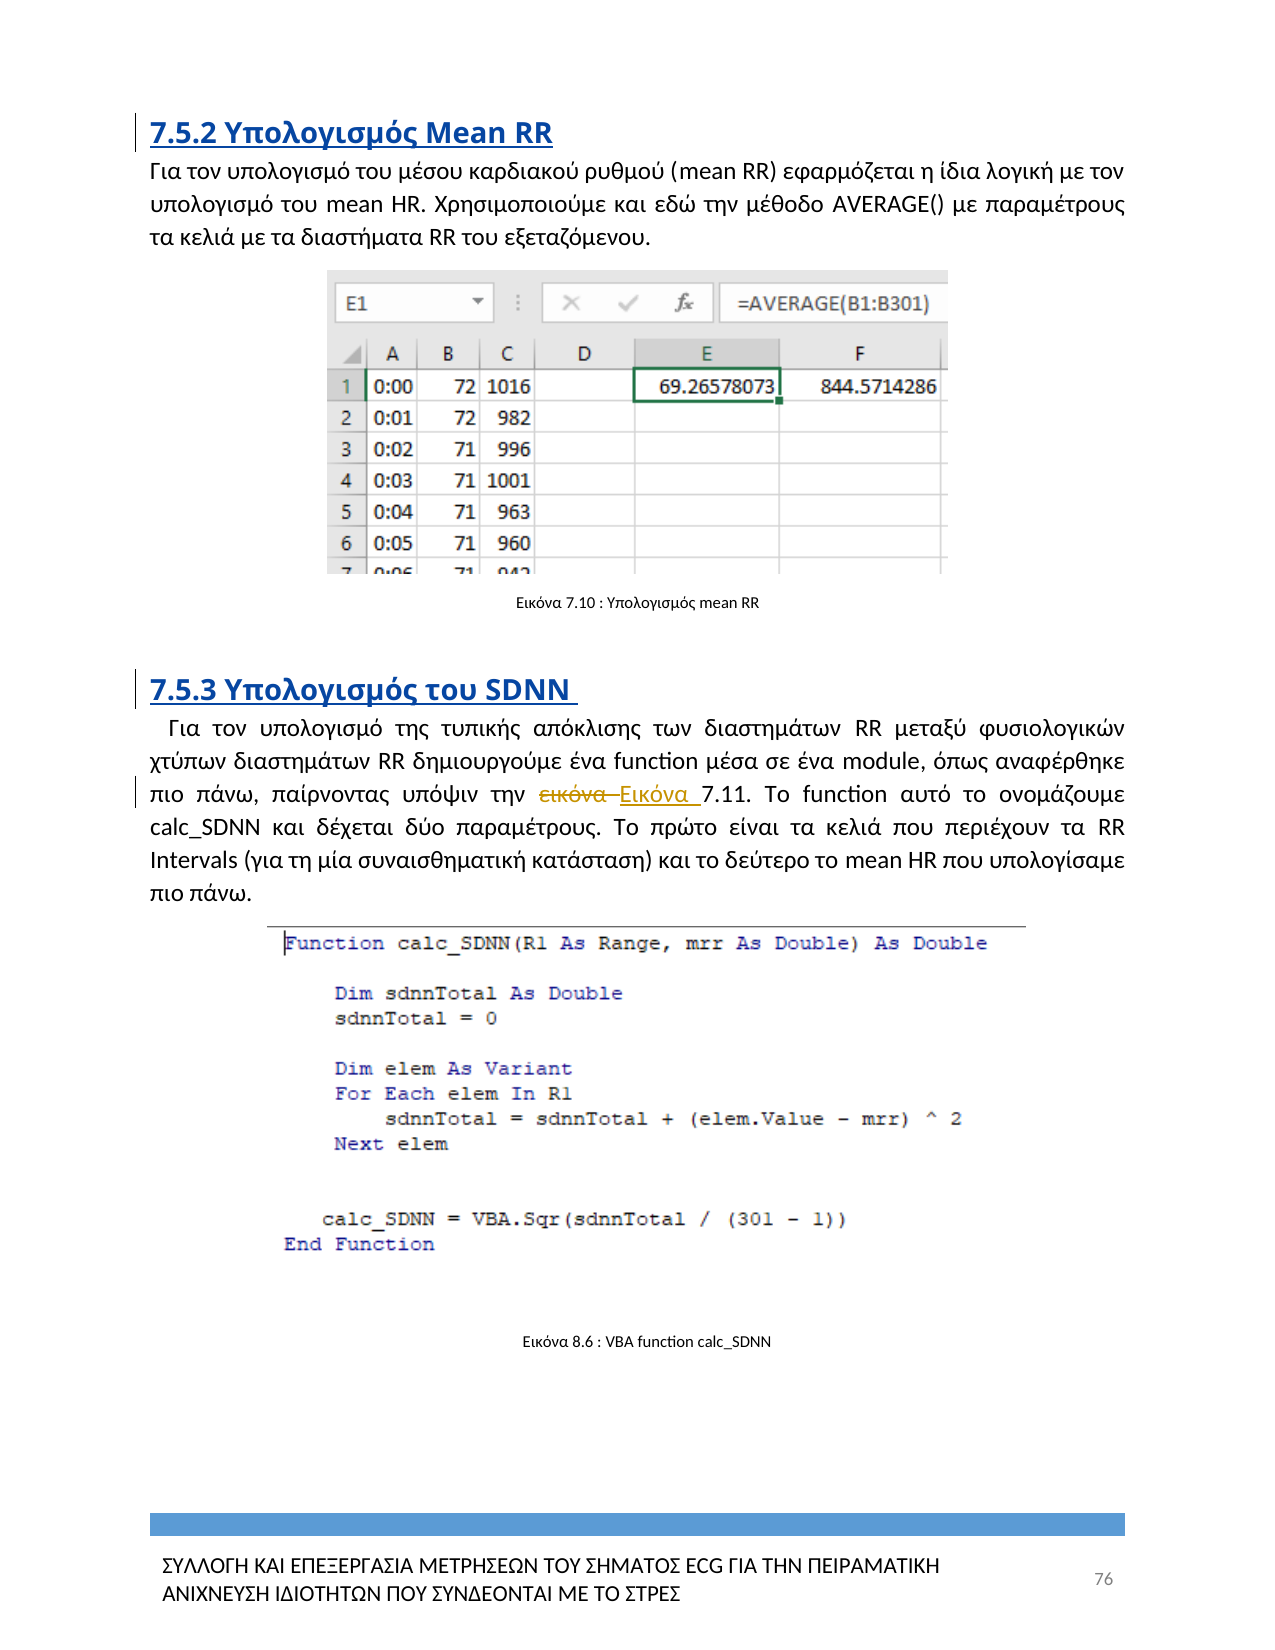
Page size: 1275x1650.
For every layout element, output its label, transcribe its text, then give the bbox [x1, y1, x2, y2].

subtitle 7.5.3 Υπολογισμός του SDNN [150, 669, 1125, 709]
subtitle 7.5.2 Υπολογισμός Mean RR [150, 112, 1125, 152]
picture [267, 926, 1026, 1263]
text Εικόνα 8.6 : VBA function calc_SDNN [150, 1331, 1125, 1351]
text Για τον υπολογισμό της τυπικής απόκλισης των διαστημάτων RR μεταξύ φυσιολογικών χτύπων διαστημάτων RR δημιουργούμε ένα function μέσα σε ένα module, όπως αναφέρθηκε πιο πάνω, παίρνοντας υπόψιν την 7.11. Το function αυτό το ονομάζουμε calc_SDNN και δέχεται δύο παραμέτρους. Το πρώτο είναι τα κελιά που περιέχουν τα RR Intervals (για τη μία συναισθηματική κατάσταση) και το δεύτερο το mean HR που υπολογίσαμε πιο πάνω. [150, 712, 1125, 907]
text Για τον υπολογισμό του μέσου καρδιακού ρυθμού (mean RR) εφαρμόζεται η ίδια λογική με τον υπολογισμό του mean HR. Χρησιμοποιούμε και εδώ την μέθοδο AVERAGE() με παραμέτρους τα κελιά με τα διαστήματα RR του εξεταζόμενου. [150, 155, 1125, 252]
text Εικόνα 7.10 : Υπολογισμός mean RR [150, 592, 1125, 612]
picture [327, 270, 948, 574]
